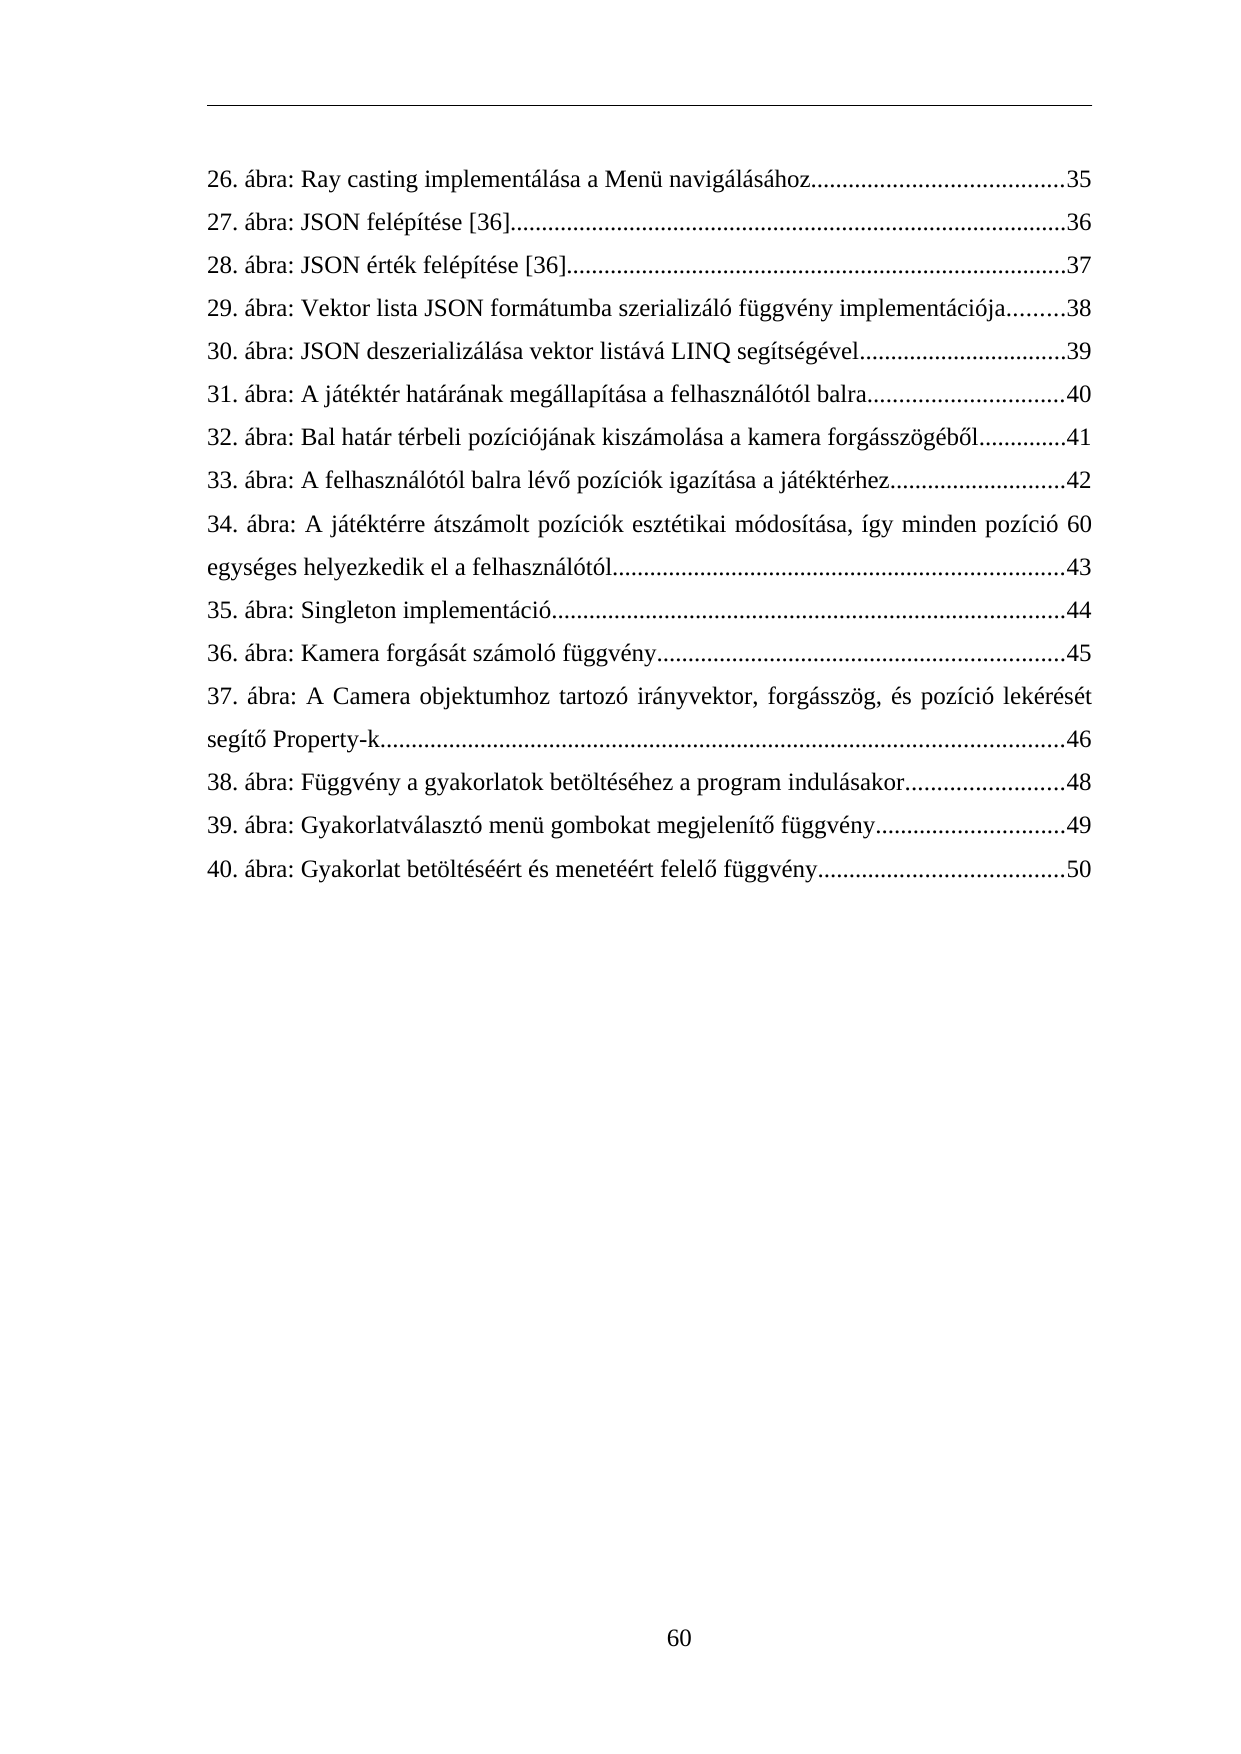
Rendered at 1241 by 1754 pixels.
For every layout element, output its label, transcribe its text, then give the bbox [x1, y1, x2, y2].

text 34. ábra: A játéktérre átszámolt pozíciók esztétikai módosítása, így minden pozíció 60 egységes helyezkedik el a felhasználótól 43 [207, 509, 1092, 581]
text 37. ábra: A Camera objektumhoz tartozó irányvektor, forgásszög, és pozíció lekérését segítő Property-k 46 [207, 681, 1092, 753]
text 35. ábra: Singleton implementáció 44 [207, 595, 1092, 624]
text 32. ábra: Bal határ térbeli pozíciójának kiszámolása a kamera forgásszögéből 41 [207, 422, 1092, 451]
text 30. ábra: JSON deszerializálása vektor listává LINQ segítségével 39 [207, 336, 1092, 365]
text 29. ábra: Vektor lista JSON formátumba szerializáló függvény implementációja 38 [207, 293, 1092, 322]
text 27. ábra: JSON felépítése [36] 36 [207, 207, 1092, 236]
text 31. ábra: A játéktér határának megállapítása a felhasználótól balra 40 [207, 379, 1092, 408]
text 40. ábra: Gyakorlat betöltéséért és menetéért felelő függvény 50 [207, 854, 1092, 882]
text 39. ábra: Gyakorlatválasztó menü gombokat megjelenítő függvény 49 [207, 811, 1092, 839]
text 28. ábra: JSON érték felépítése [36] 37 [207, 250, 1092, 279]
text 36. ábra: Kamera forgását számoló függvény 45 [207, 638, 1092, 667]
text 33. ábra: A felhasználótól balra lévő pozíciók igazítása a játéktérhez 42 [207, 466, 1092, 494]
text 26. ábra: Ray casting implementálása a Menü navigálásához 35 [207, 164, 1092, 192]
text 38. ábra: Függvény a gyakorlatok betöltéséhez a program indulásakor 48 [207, 767, 1092, 796]
